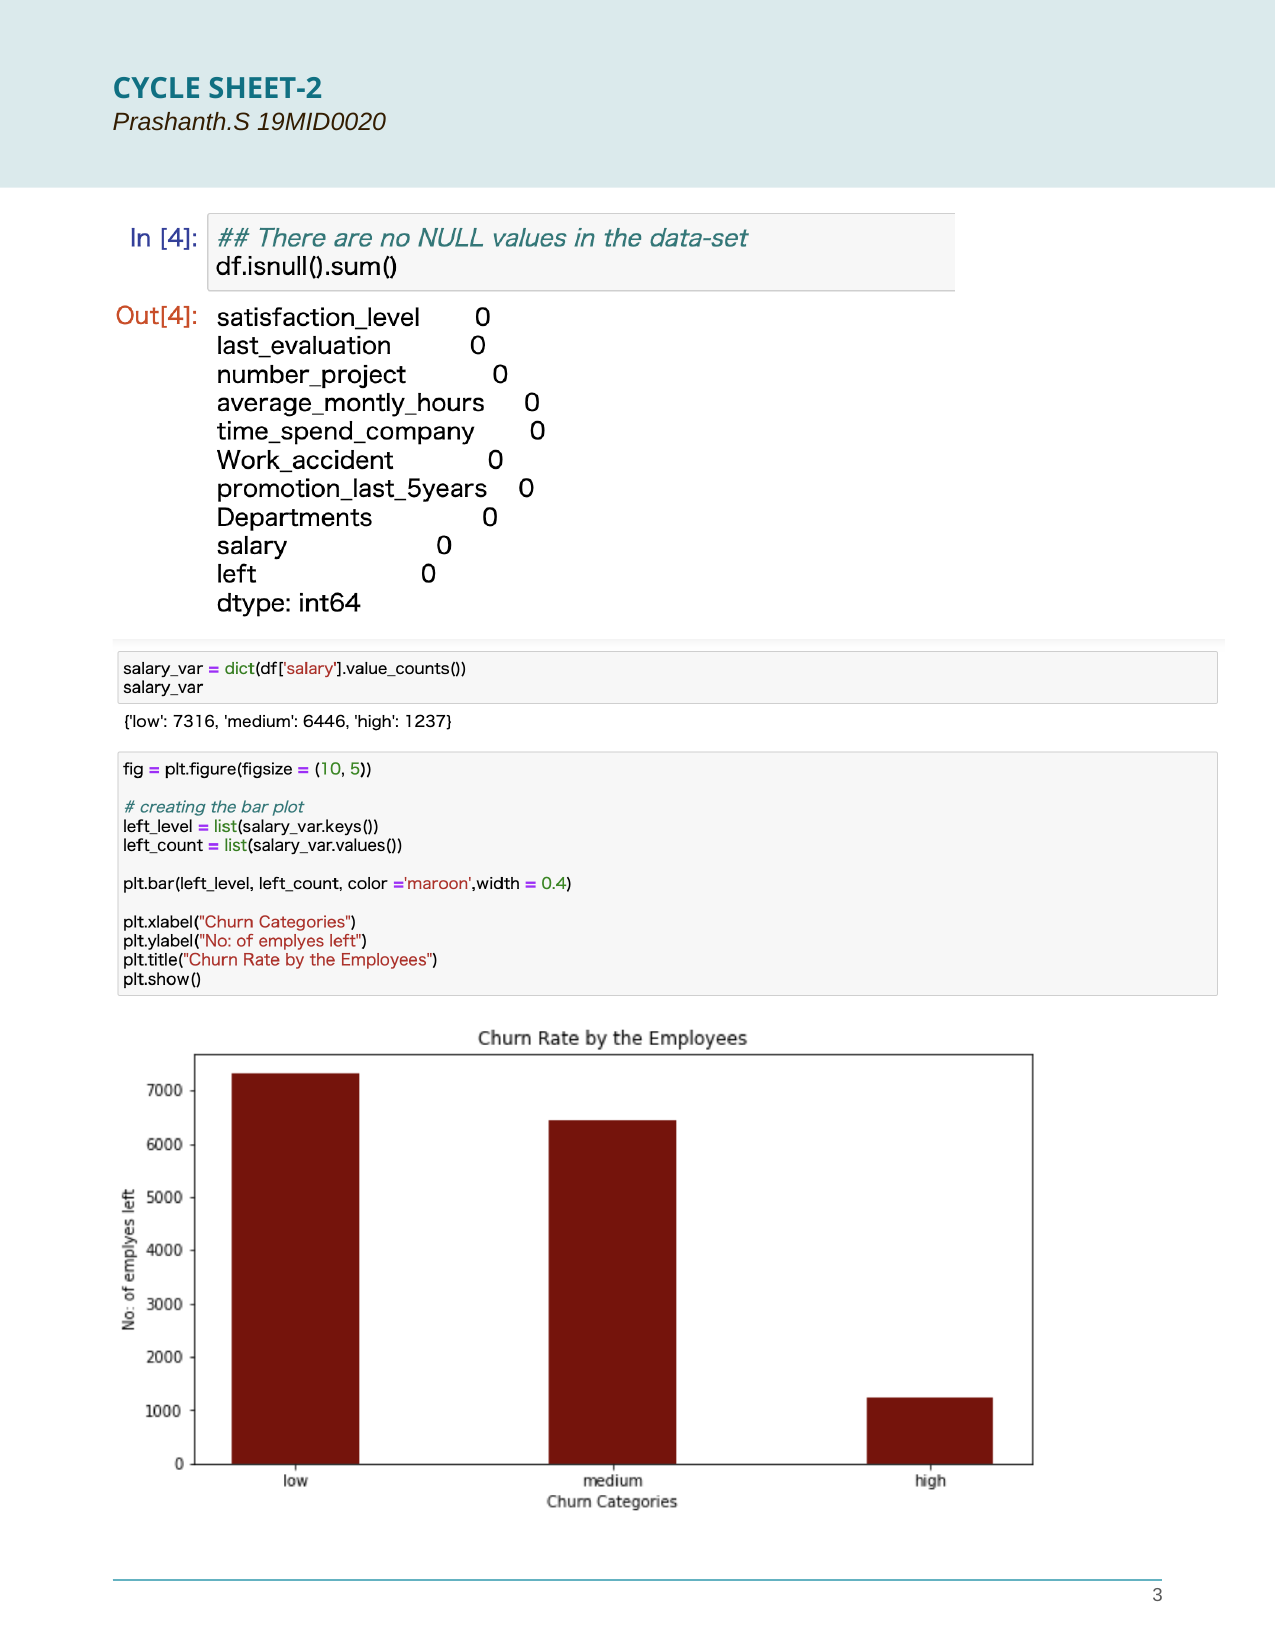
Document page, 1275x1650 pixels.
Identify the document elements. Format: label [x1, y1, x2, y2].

picture [112, 639, 1225, 1006]
picture [112, 204, 955, 621]
picture [112, 1023, 1053, 1524]
